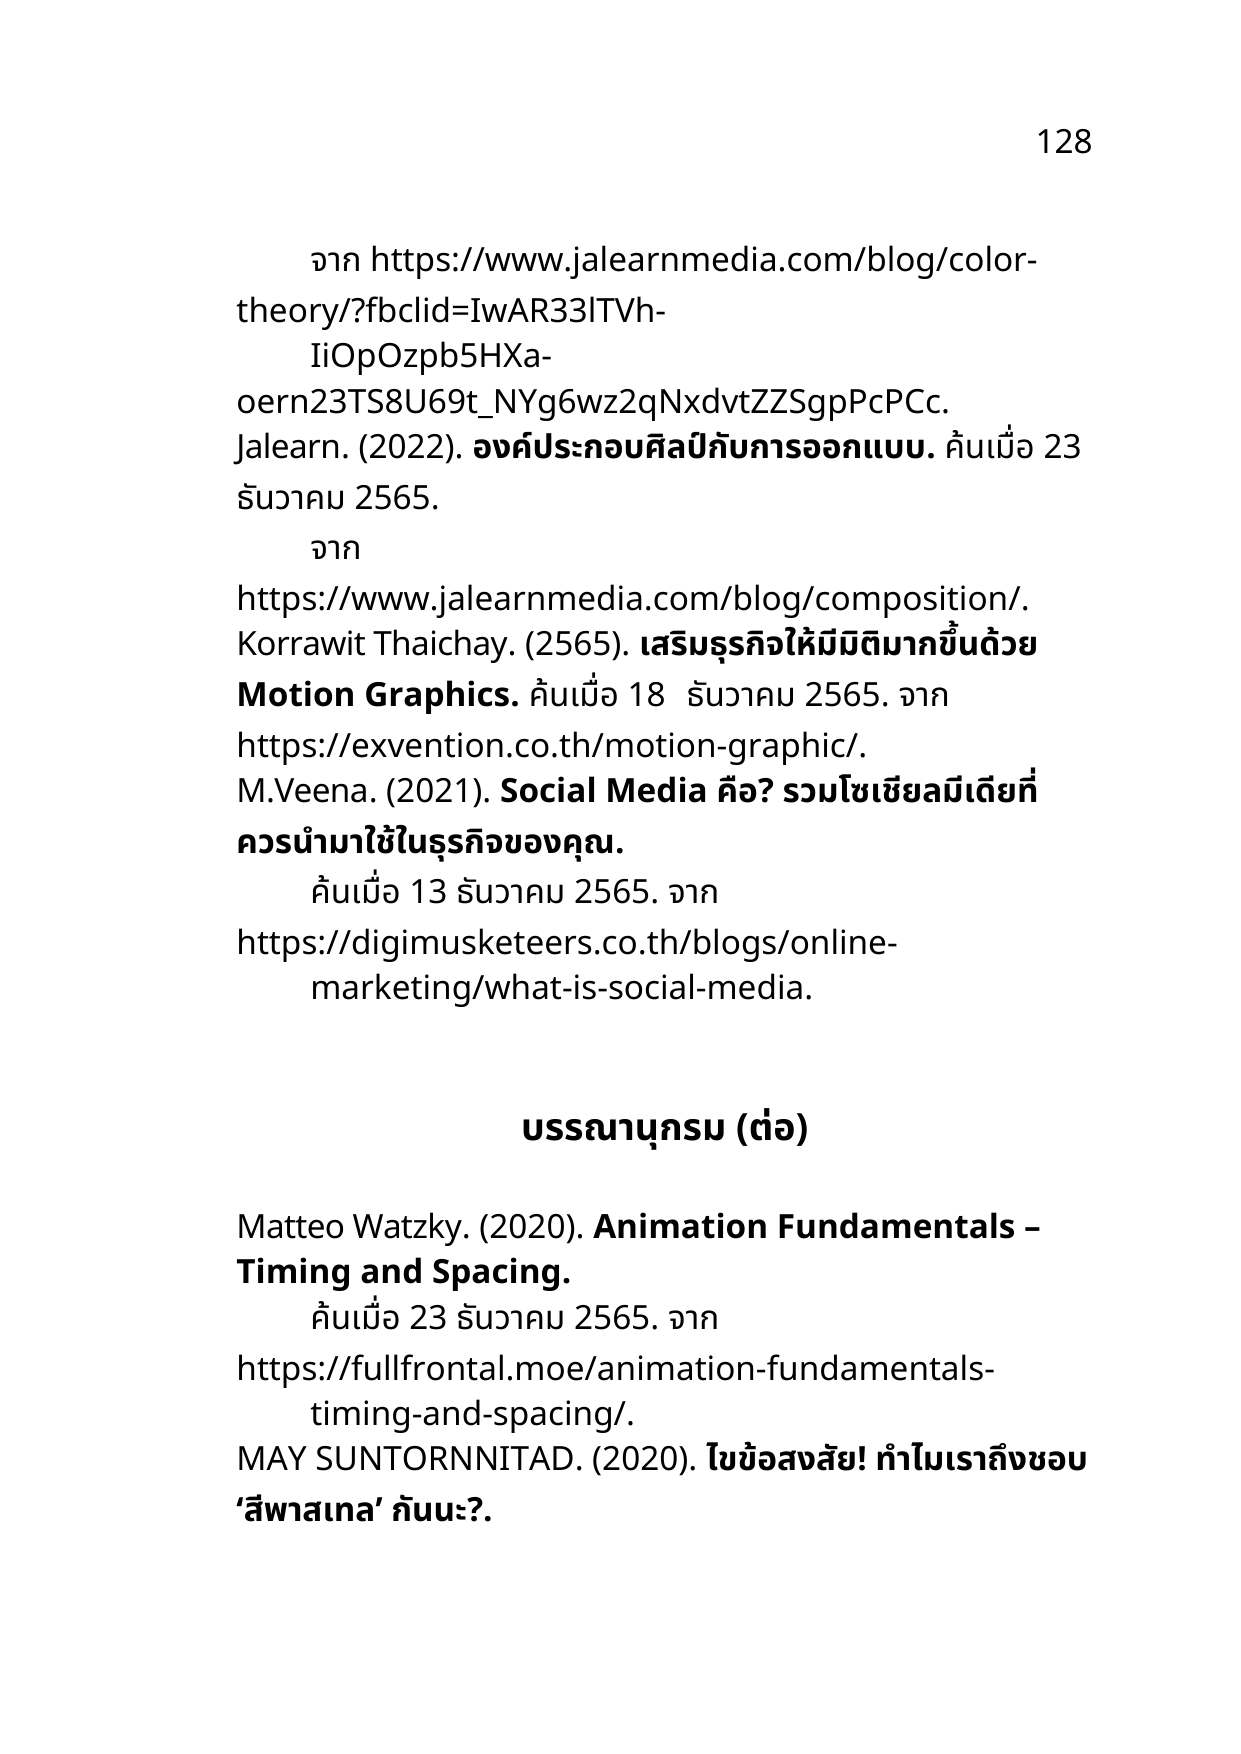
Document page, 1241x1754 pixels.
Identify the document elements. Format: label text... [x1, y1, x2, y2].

text ค้นเมื่อ 23 ธันวาคม 2565. จาก https://fullfrontal.moe/animation-fundamentals- [236, 1294, 1092, 1390]
text timing-and-spacing/. [236, 1390, 1092, 1435]
text จาก https://www.jalearnmedia.com/blog/composition/. [236, 524, 1092, 620]
text Matteo Watzky. (2020). Animation Fundamentals – Timing and Spacing. [236, 1203, 1092, 1294]
text Korrawit Thaichay. (2565). เสริมธุรกิจให้มีมิติมากขึ้นด้วย Motion Graphics. ค้นเมื่อ 18 ธันวาคม 2565. จาก https://exvention.co.th/motion-graphic/. [236, 620, 1092, 767]
text ค้นเมื่อ 13 ธันวาคม 2565. จาก https://digimusketeers.co.th/blogs/online- [236, 868, 1092, 964]
text IiOpOzpb5HXa-oern23TS8U69t_NYg6wz2qNxdvtZZSgpPcPCc. [236, 332, 1092, 423]
text บรรณานุกรม (ต่อ) [236, 1100, 1092, 1157]
text จาก https://www.jalearnmedia.com/blog/color-theory/?fbclid=IwAR33lTVh- [236, 236, 1092, 332]
text MAY SUNTORNNITAD. (2020). ไขข้อสงสัย! ทำไมเราถึงชอบ ‘สีพาสเทล’ กันนะ?. [236, 1435, 1092, 1536]
text M.Veena. (2021). Social Media คือ? รวมโซเชียลมีเดียที่ควรนำมาใช้ในธุรกิจของคุณ. [236, 767, 1092, 868]
text Jalearn. (2022). องค์ประกอบศิลป์กับการออกแบบ. ค้นเมื่อ 23 ธันวาคม 2565. [236, 423, 1092, 524]
text marketing/what-is-social-media. [236, 964, 1092, 1009]
